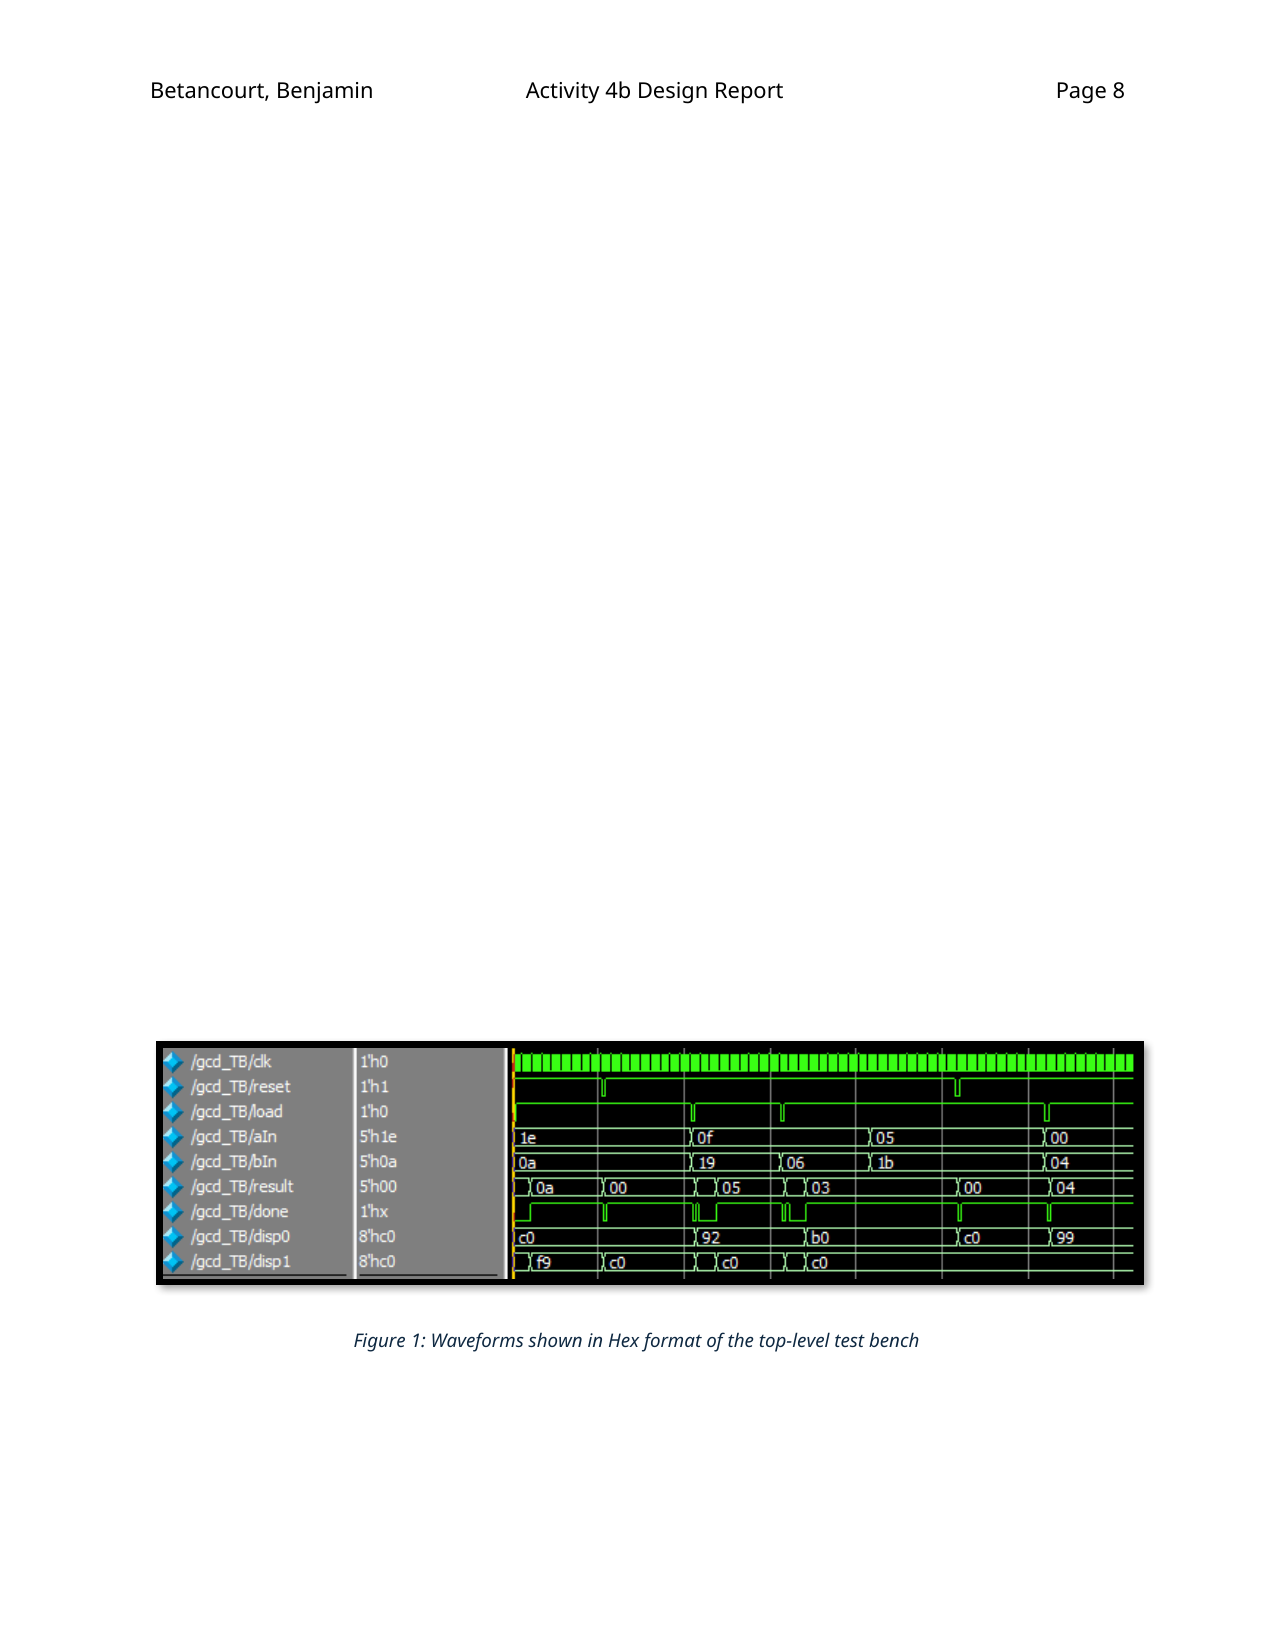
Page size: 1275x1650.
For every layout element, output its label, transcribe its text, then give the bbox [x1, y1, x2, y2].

picture [163, 1048, 1138, 1279]
